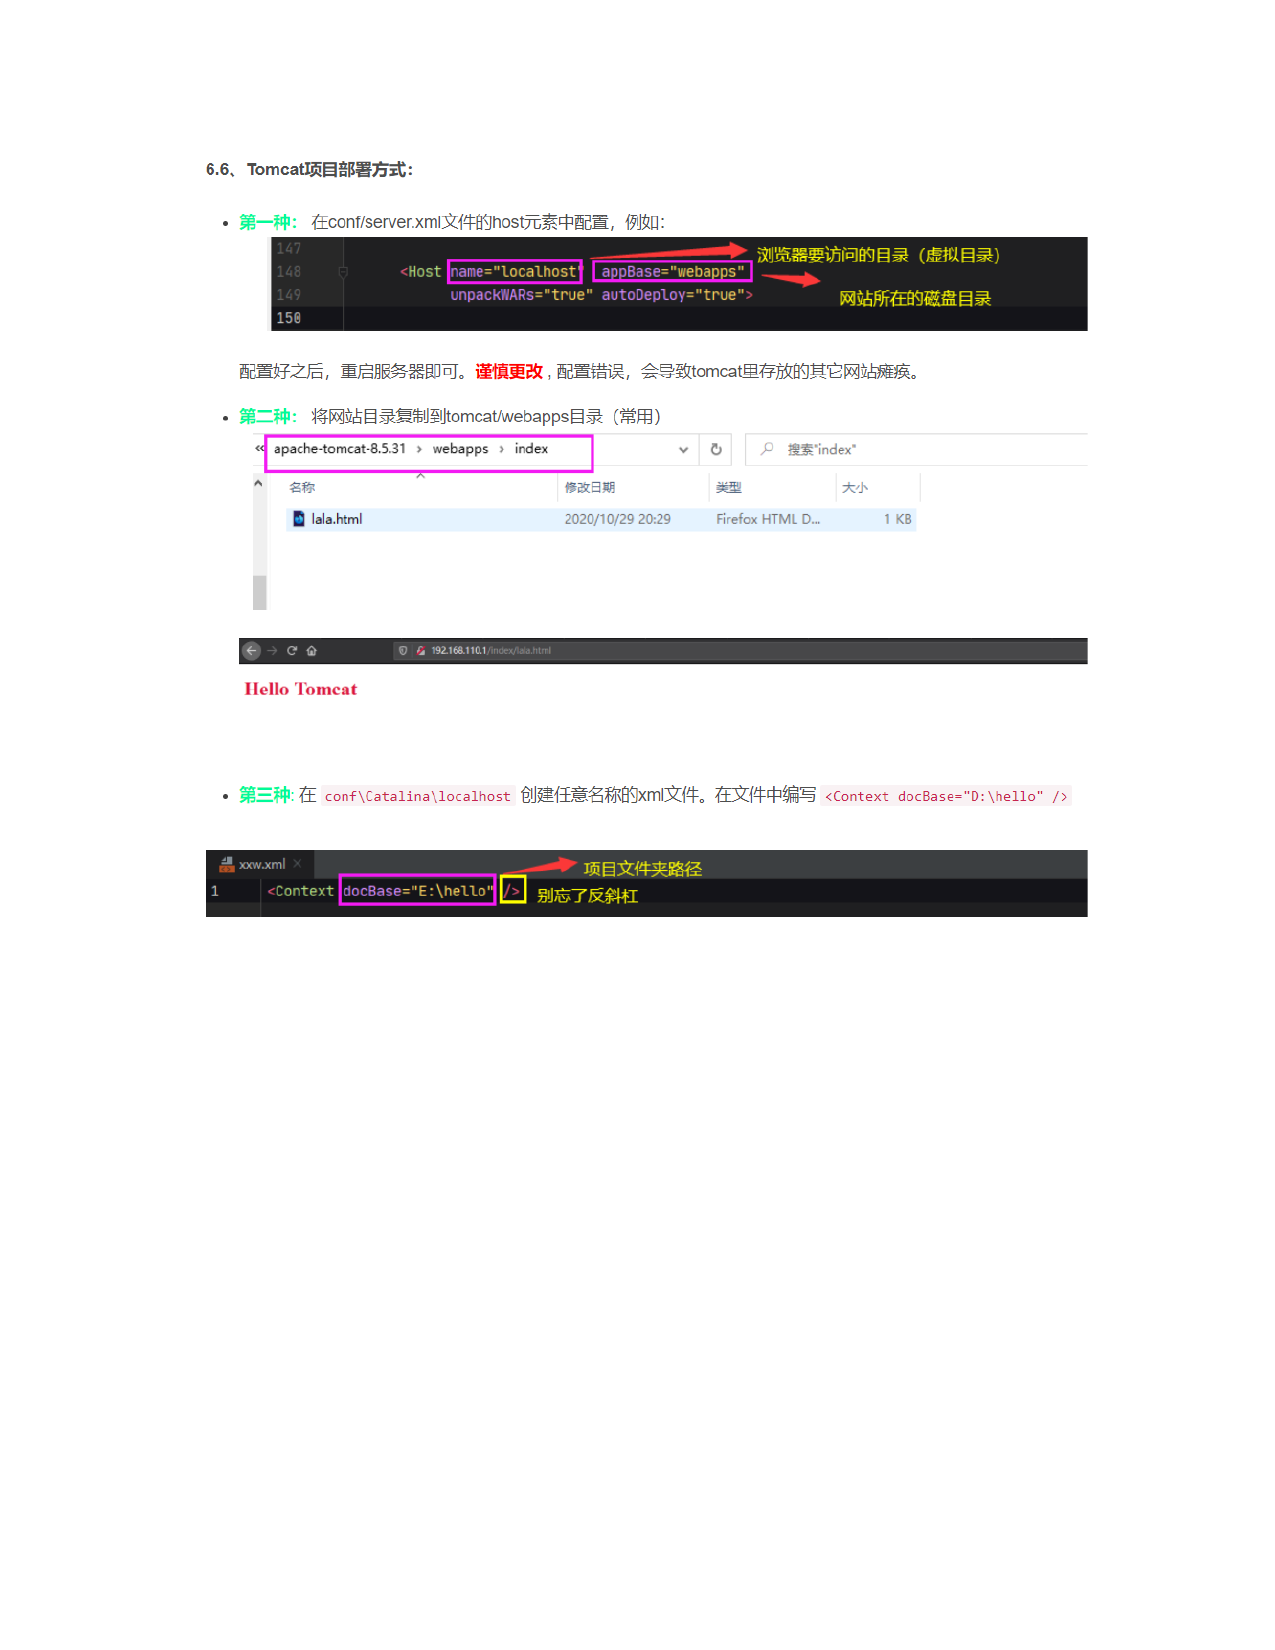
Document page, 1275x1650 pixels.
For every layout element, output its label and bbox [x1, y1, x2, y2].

picture [187, 150, 1088, 917]
